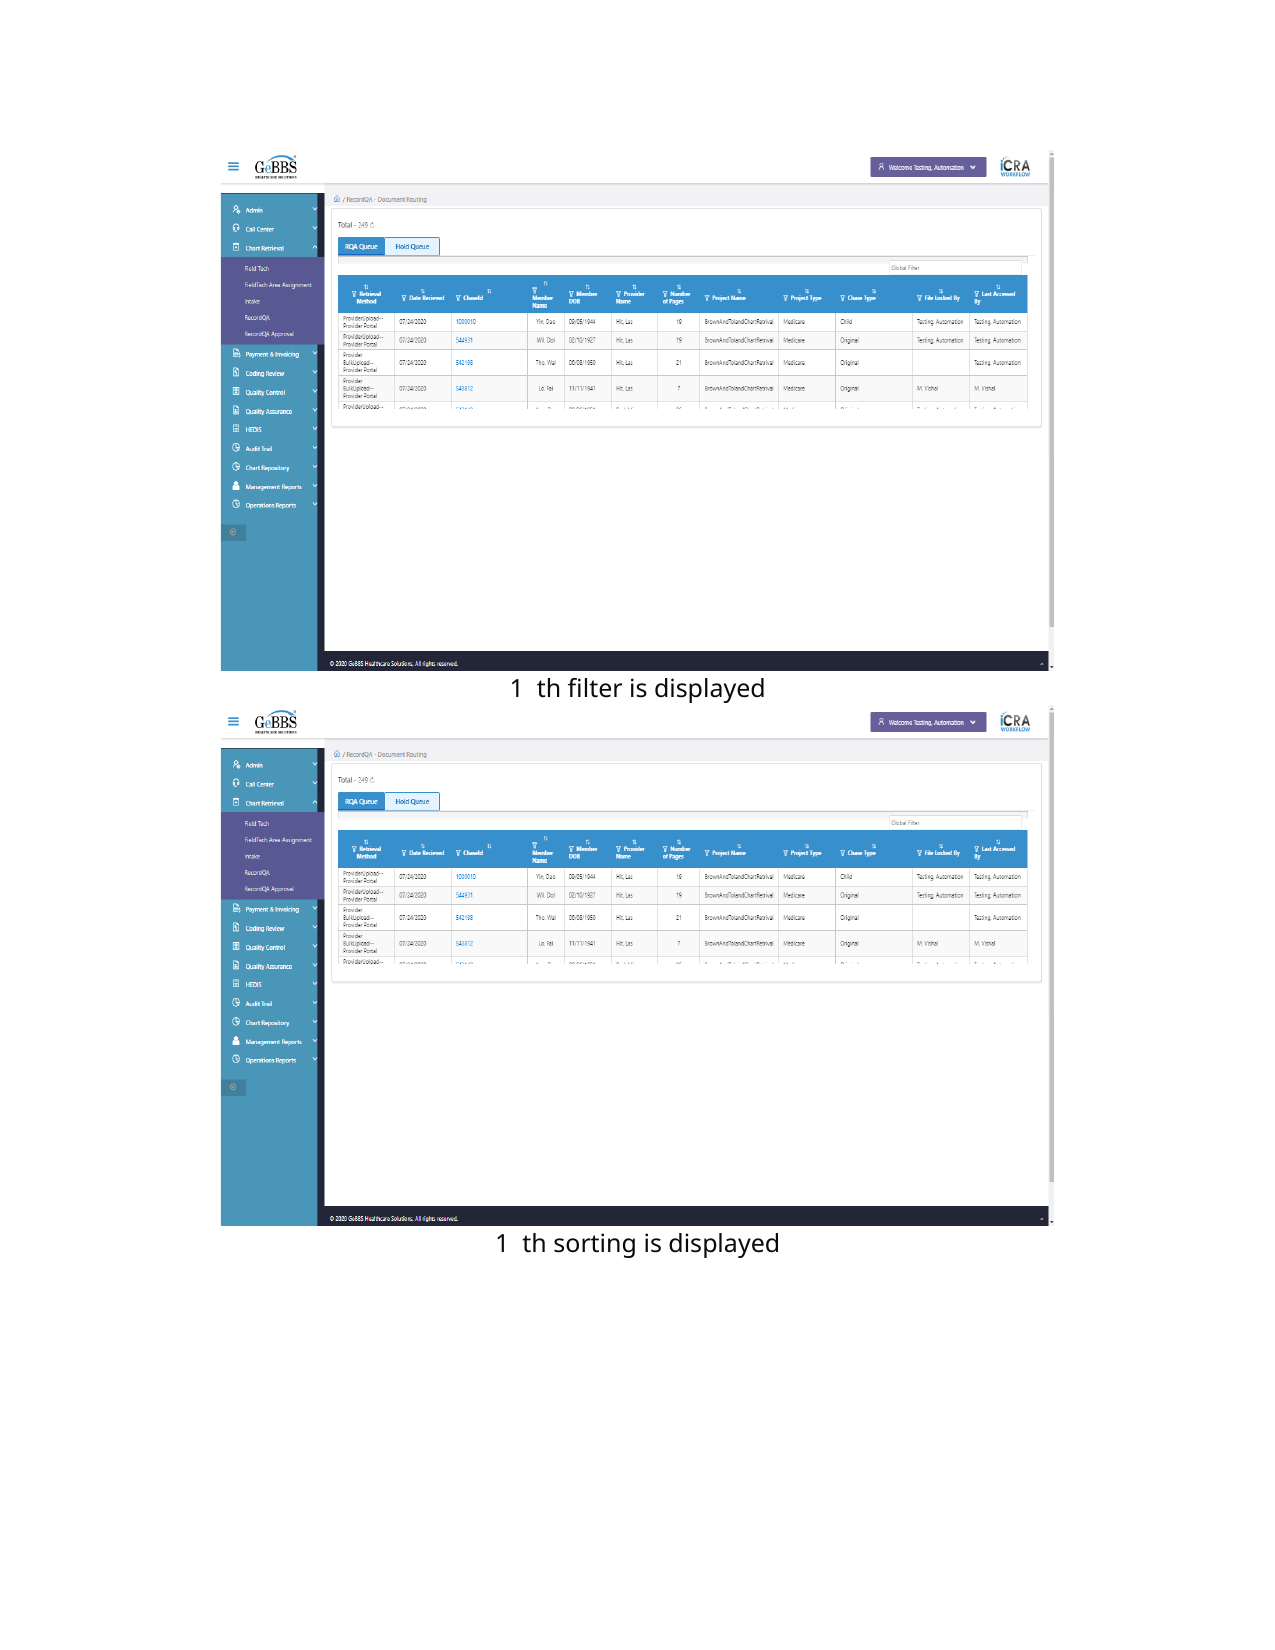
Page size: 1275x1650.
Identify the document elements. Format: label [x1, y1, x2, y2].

picture [220, 150, 1055, 671]
text [150, 150, 1125, 1260]
picture [220, 705, 1055, 1226]
